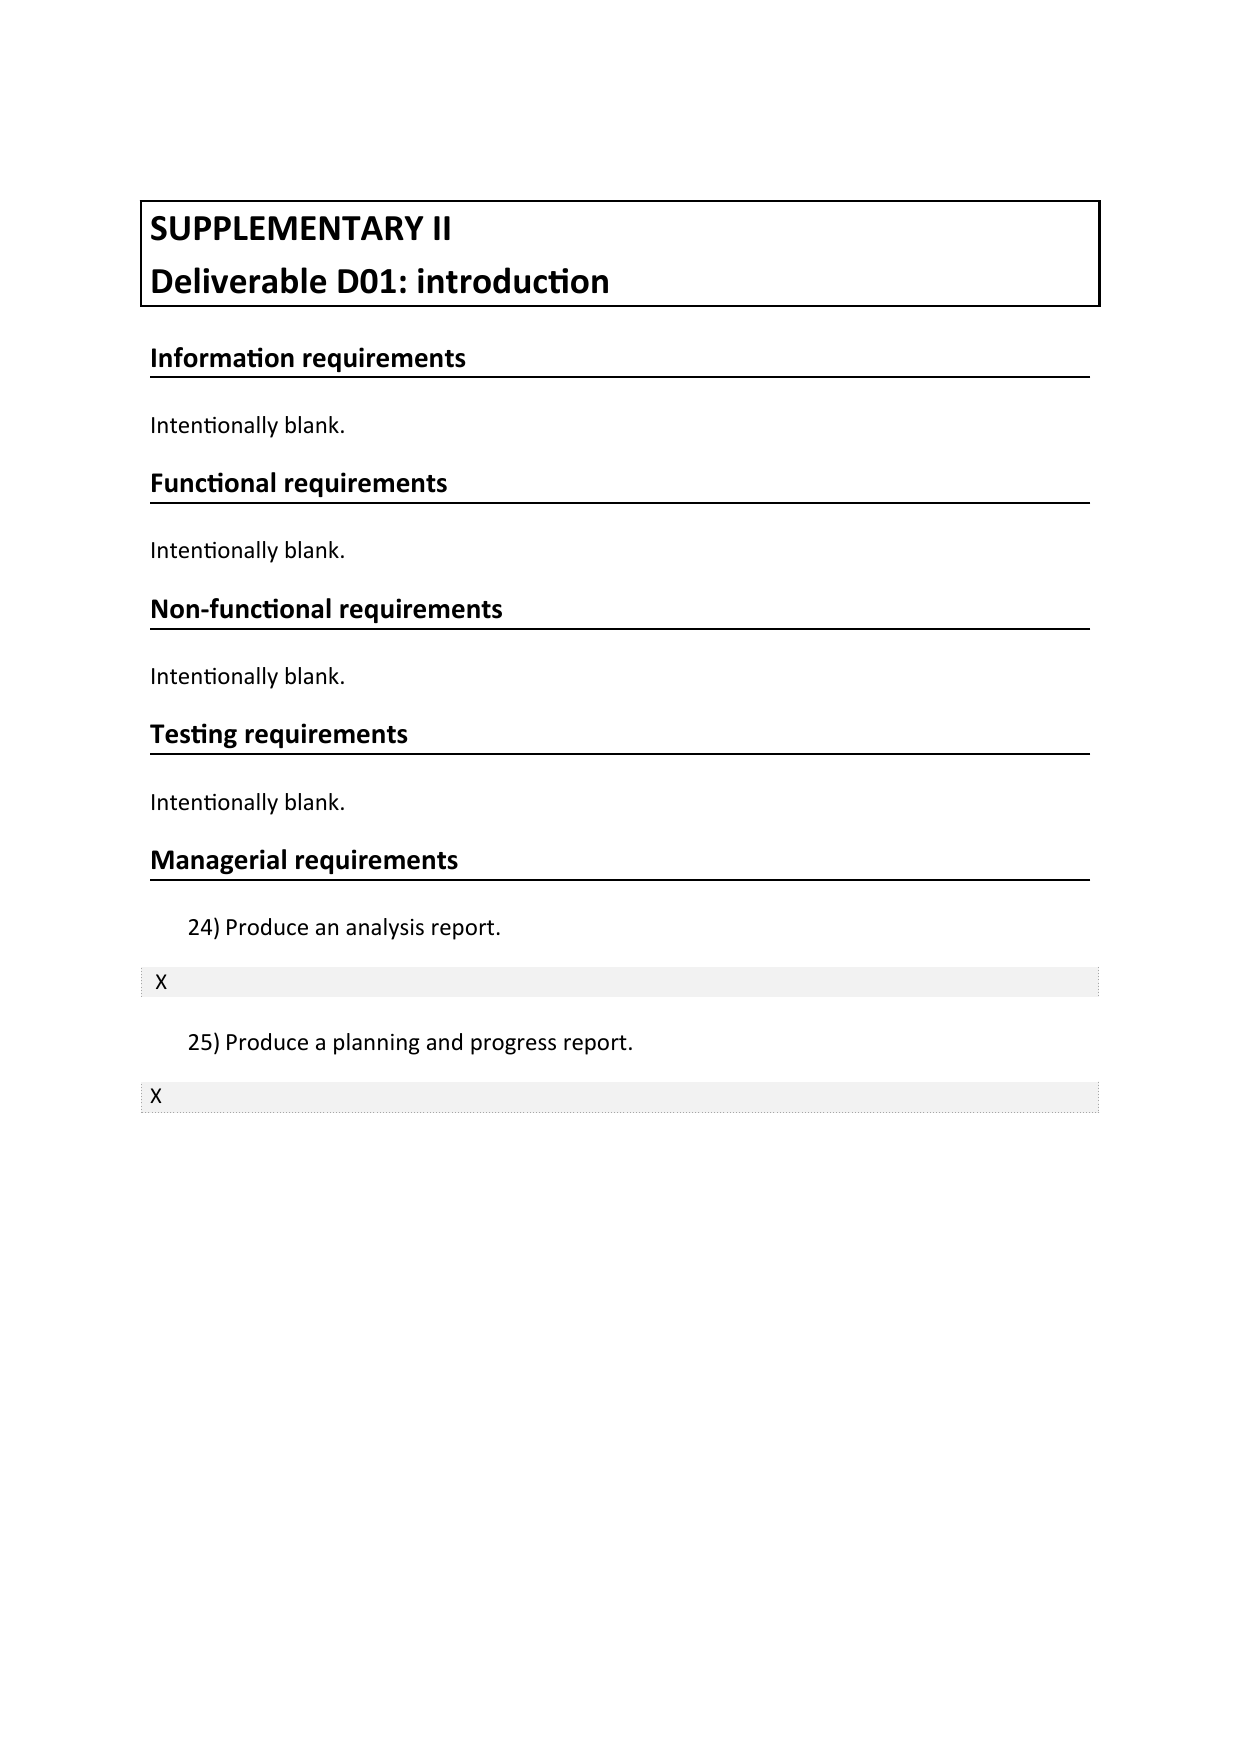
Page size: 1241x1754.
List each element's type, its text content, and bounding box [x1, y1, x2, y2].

list Produce a planning and progress report. [187, 1026, 1090, 1057]
text Intentionally blank. [150, 534, 1090, 565]
text X [141, 1082, 1099, 1113]
text X [141, 967, 1099, 997]
subtitle Non-functional requirements [150, 590, 1090, 628]
subtitle Functional requirements [150, 464, 1090, 502]
text Intentionally blank. [150, 660, 1090, 691]
text Intentionally blank. [150, 786, 1090, 816]
text Intentionally blank. [150, 409, 1090, 439]
subtitle Managerial requirements [150, 841, 1090, 879]
subtitle SUPPLEMENTARY II Deliverable D01: introduction [142, 202, 1098, 305]
subtitle Information requirements [150, 339, 1090, 376]
list Produce an analysis report. [187, 911, 1090, 942]
subtitle Testing requirements [150, 716, 1090, 753]
